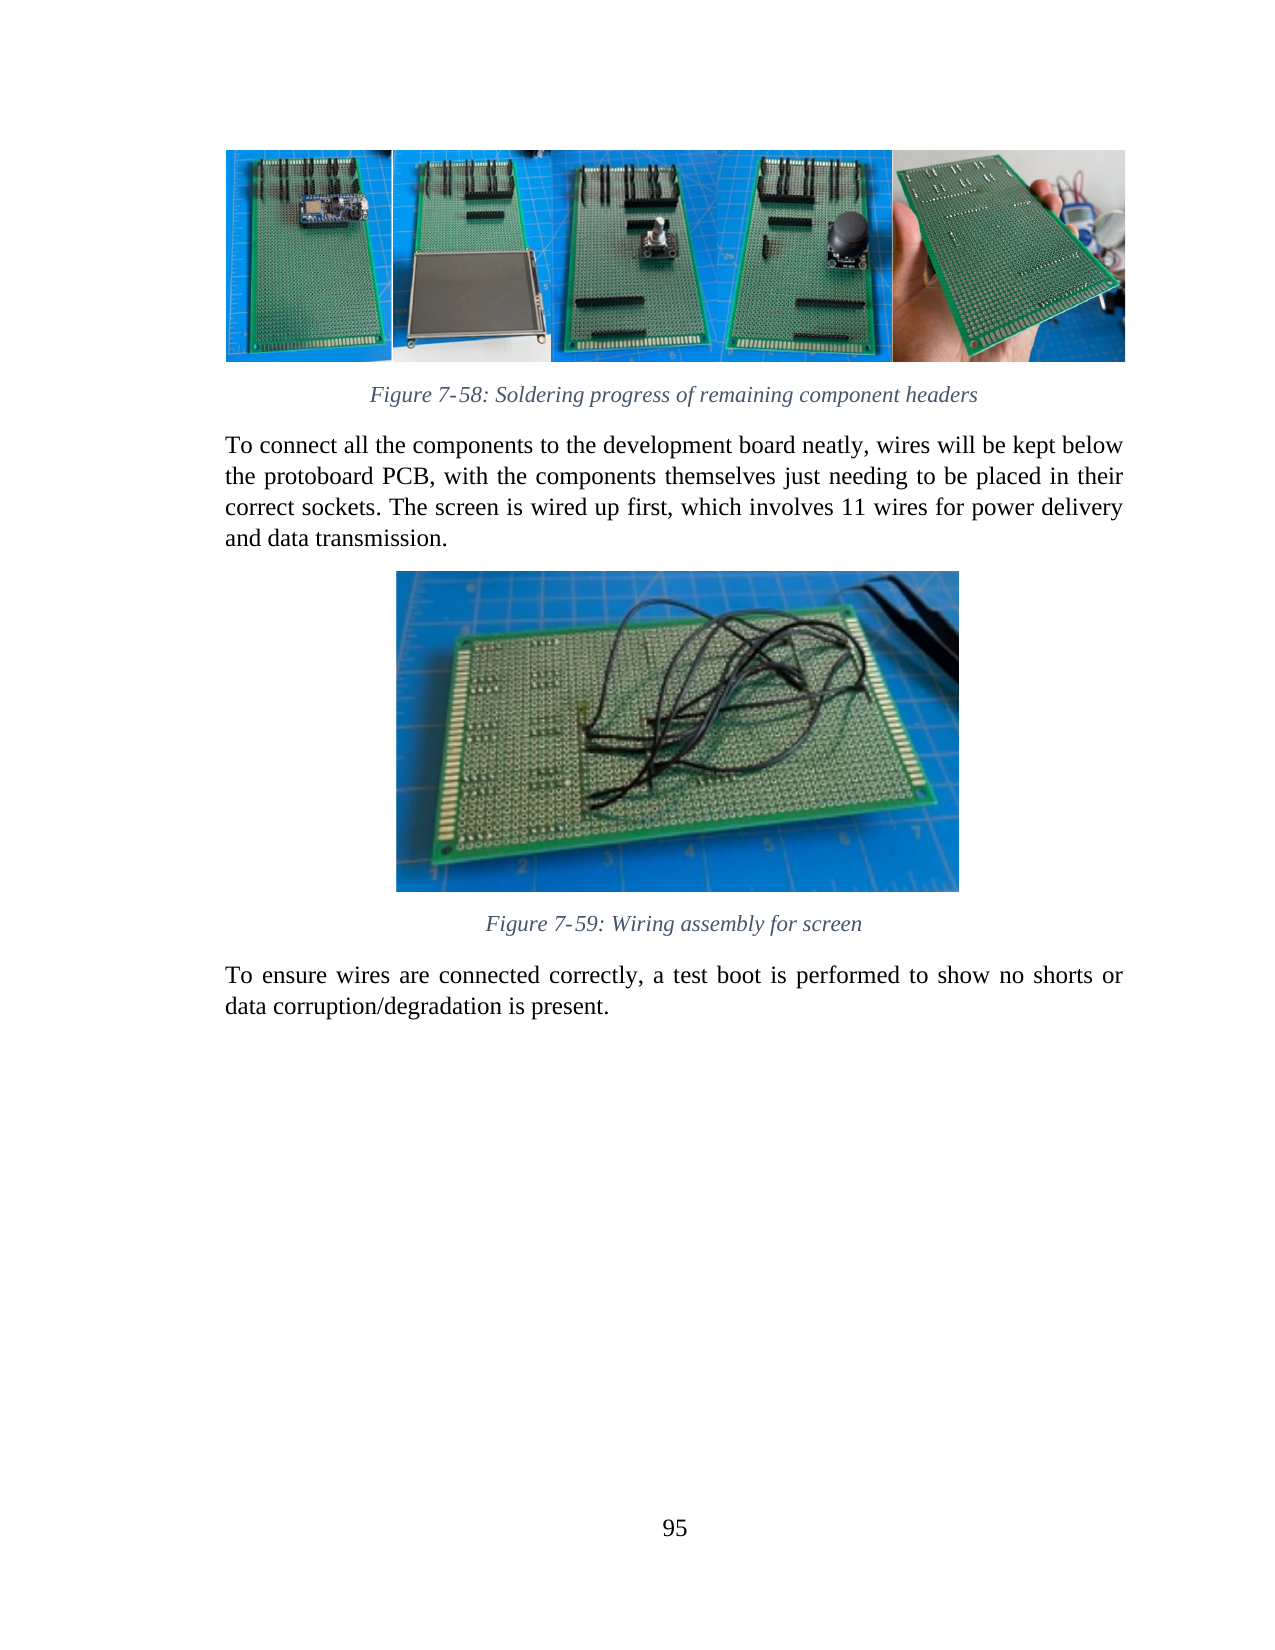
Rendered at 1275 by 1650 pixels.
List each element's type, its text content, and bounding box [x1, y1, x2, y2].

picture [397, 571, 959, 892]
text To connect all the components to the development board neatly, wires will be kept below the protoboard PCB, with the components themselves just needing to be placed in their correct sockets. The screen is wired up first, which involves 11 wires for power delivery and data transmission. [225, 430, 1125, 552]
picture [225, 150, 1125, 362]
text To ensure wires are connected correctly, a test boot is performed to show no shorts or data corruption/degradation is present. [225, 960, 1125, 1019]
